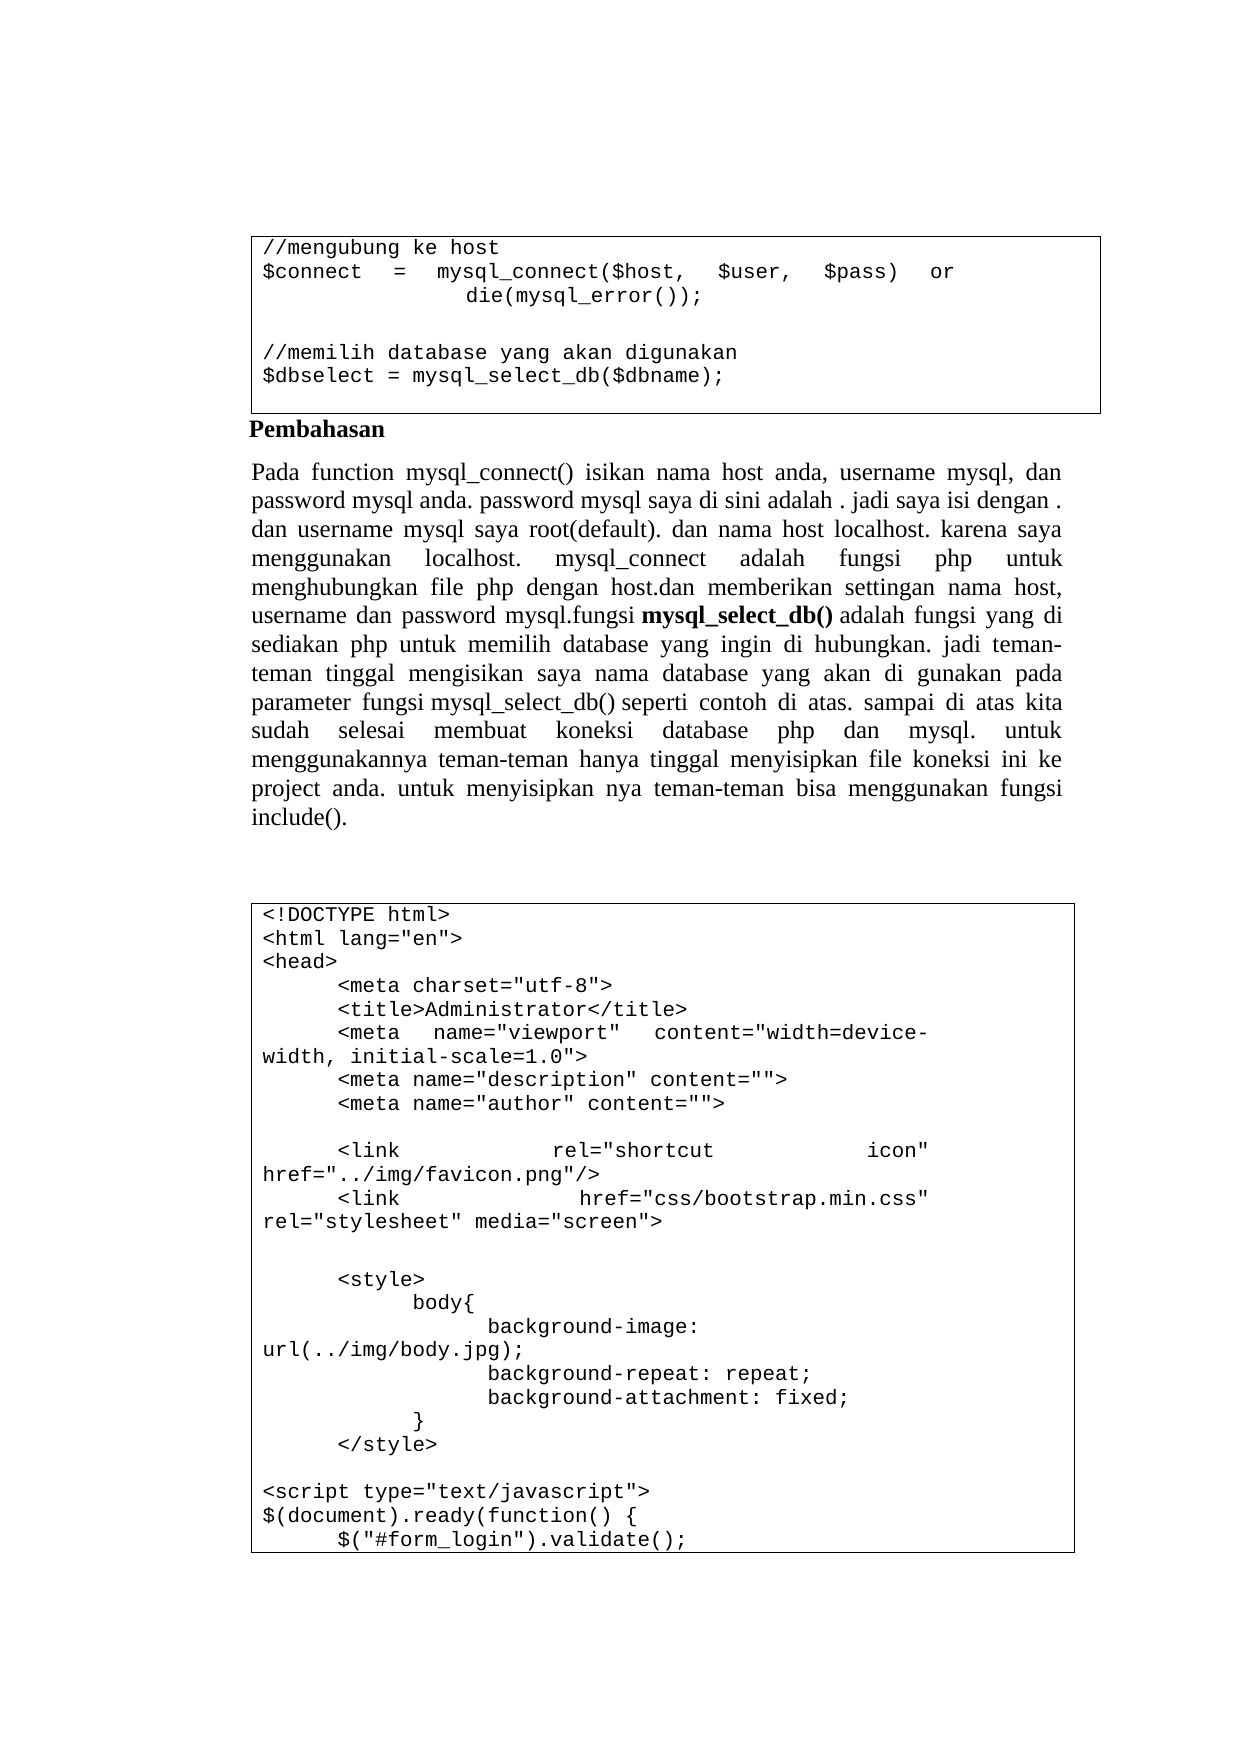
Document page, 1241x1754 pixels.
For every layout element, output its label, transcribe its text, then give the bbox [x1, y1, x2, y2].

subtitle Pembahasan [236, 414, 929, 442]
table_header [252, 237, 1100, 413]
text Pada function mysql_connect() isikan nama host anda, username mysql, dan password mysql anda. password mysql saya di sini adalah . jadi saya isi dengan . dan username mysql saya root(default). dan nama host localhost. karena saya menggunakan localhost. mysql_connect adalah fungsi php untuk menghubungkan file php dengan host.dan memberikan settingan nama host, username dan password mysql.fungsi mysql_select_db() adalah fungsi yang di sediakan php untuk memilih database yang ingin di hubungkan. jadi teman-teman tinggal mengisikan saya nama database yang akan di gunakan pada parameter fungsi mysql_select_db() seperti contoh di atas. sampai di atas kita sudah selesai membuat koneksi database php dan mysql. untuk menggunakannya teman-teman hanya tinggal menyisipkan file koneksi ini ke project anda. untuk menyisipkan nya teman-teman bisa menggunakan fungsi include(). [251, 457, 1063, 831]
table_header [252, 904, 1074, 1552]
